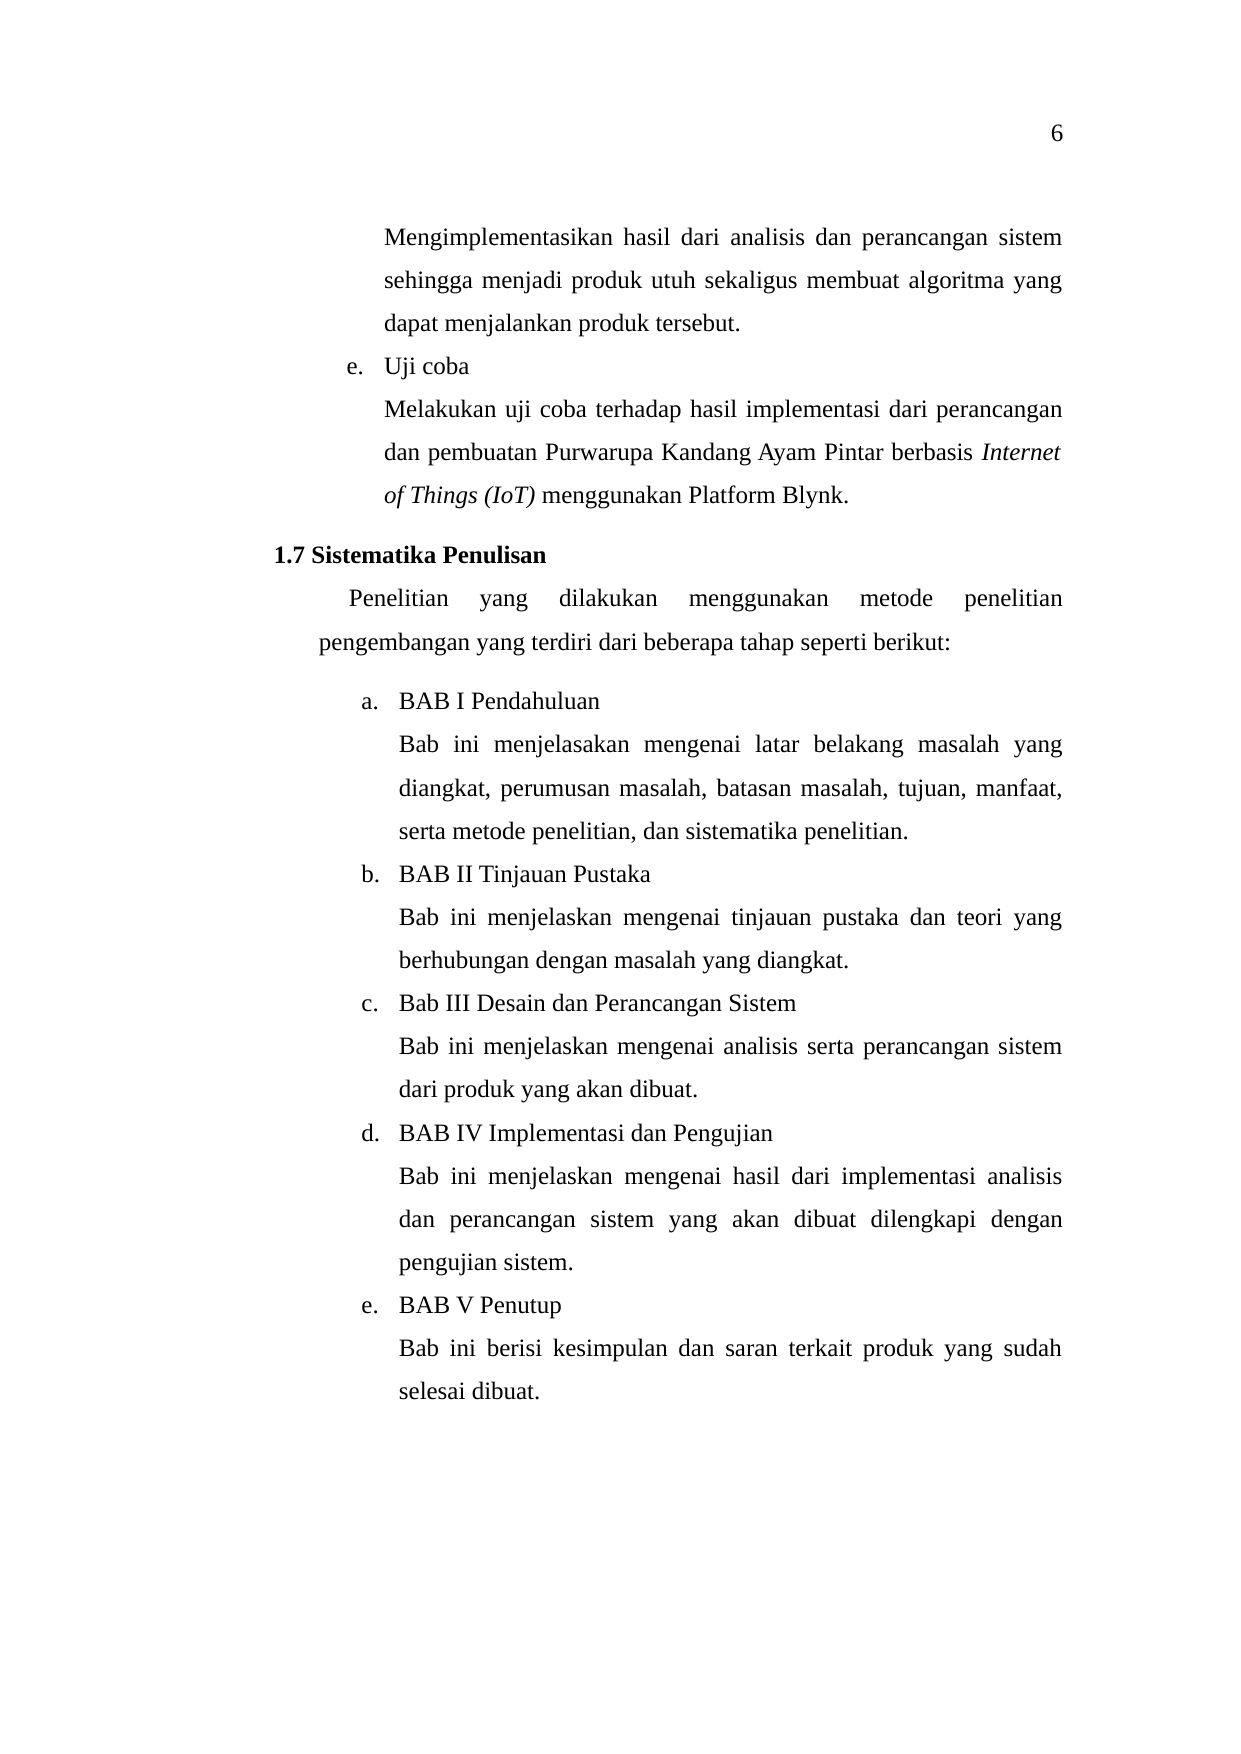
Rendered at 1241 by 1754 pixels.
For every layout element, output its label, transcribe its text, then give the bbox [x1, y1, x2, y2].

subtitle Sistematika Penulisan [274, 540, 1063, 569]
text Penelitian yang dilakukan menggunakan metode penelitian pengembangan yang terdiri dari beberapa tahap seperti berikut: [319, 583, 1063, 655]
list Bab ini menjelaskan mengenai hasil dari implementasi analisis dan perancangan sistem yang akan dibuat dilengkapi dengan pengujian sistem. [399, 1161, 1063, 1276]
list Bab ini menjelaskan mengenai analisis serta perancangan sistem dari produk yang akan dibuat. [399, 1031, 1063, 1103]
list Melakukan uji coba terhadap hasil implementasi dari perancangan dan pembuatan Purwarupa Kandang Ayam Pintar berbasis Internet of Things (IoT) menggunakan Platform Blynk. [384, 394, 1063, 509]
list Uji coba [346, 351, 1063, 380]
list Bab ini menjelasakan mengenai latar belakang masalah yang diangkat, perumusan masalah, batasan masalah, tujuan, manfaat, serta metode penelitian, dan sistematika penelitian. [399, 729, 1063, 844]
list Bab ini menjelaskan mengenai tinjauan pustaka dan teori yang berhubungan dengan masalah yang diangkat. [399, 902, 1063, 974]
list BAB II Tinjauan Pustaka [361, 859, 1063, 888]
list BAB I Pendahuluan [361, 686, 1063, 715]
list Mengimplementasikan hasil dari analisis dan perancangan sistem sehingga menjadi produk utuh sekaligus membuat algoritma yang dapat menjalankan produk tersebut. [384, 222, 1063, 337]
list Bab III Desain dan Perancangan Sistem [361, 988, 1063, 1017]
list Bab ini berisi kesimpulan dan saran terkait produk yang sudah selesai dibuat. [399, 1333, 1063, 1405]
list BAB V Penutup [361, 1290, 1063, 1319]
list BAB IV Implementasi dan Pengujian [361, 1118, 1063, 1146]
